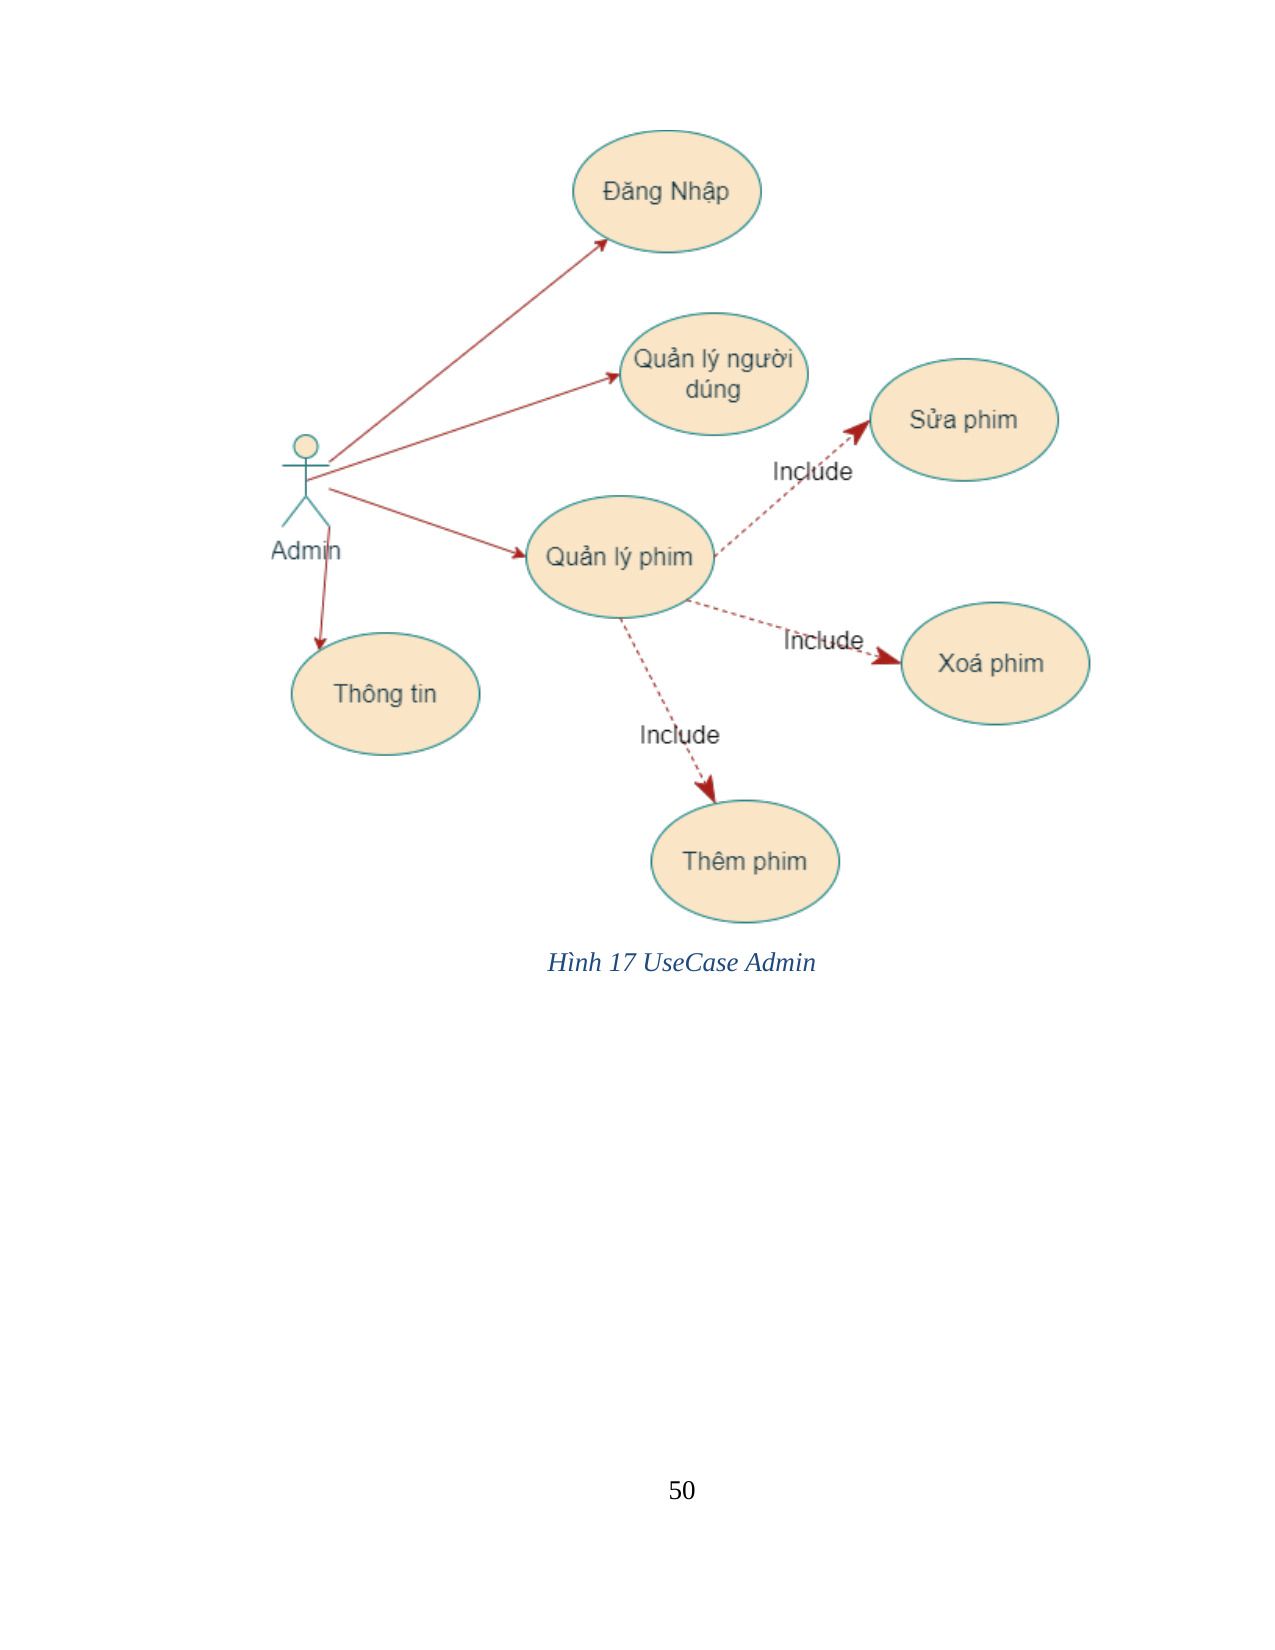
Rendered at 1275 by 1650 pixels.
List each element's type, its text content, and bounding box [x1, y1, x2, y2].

text Hình 17 UseCase Admin [177, 946, 1186, 977]
picture [271, 130, 1092, 925]
